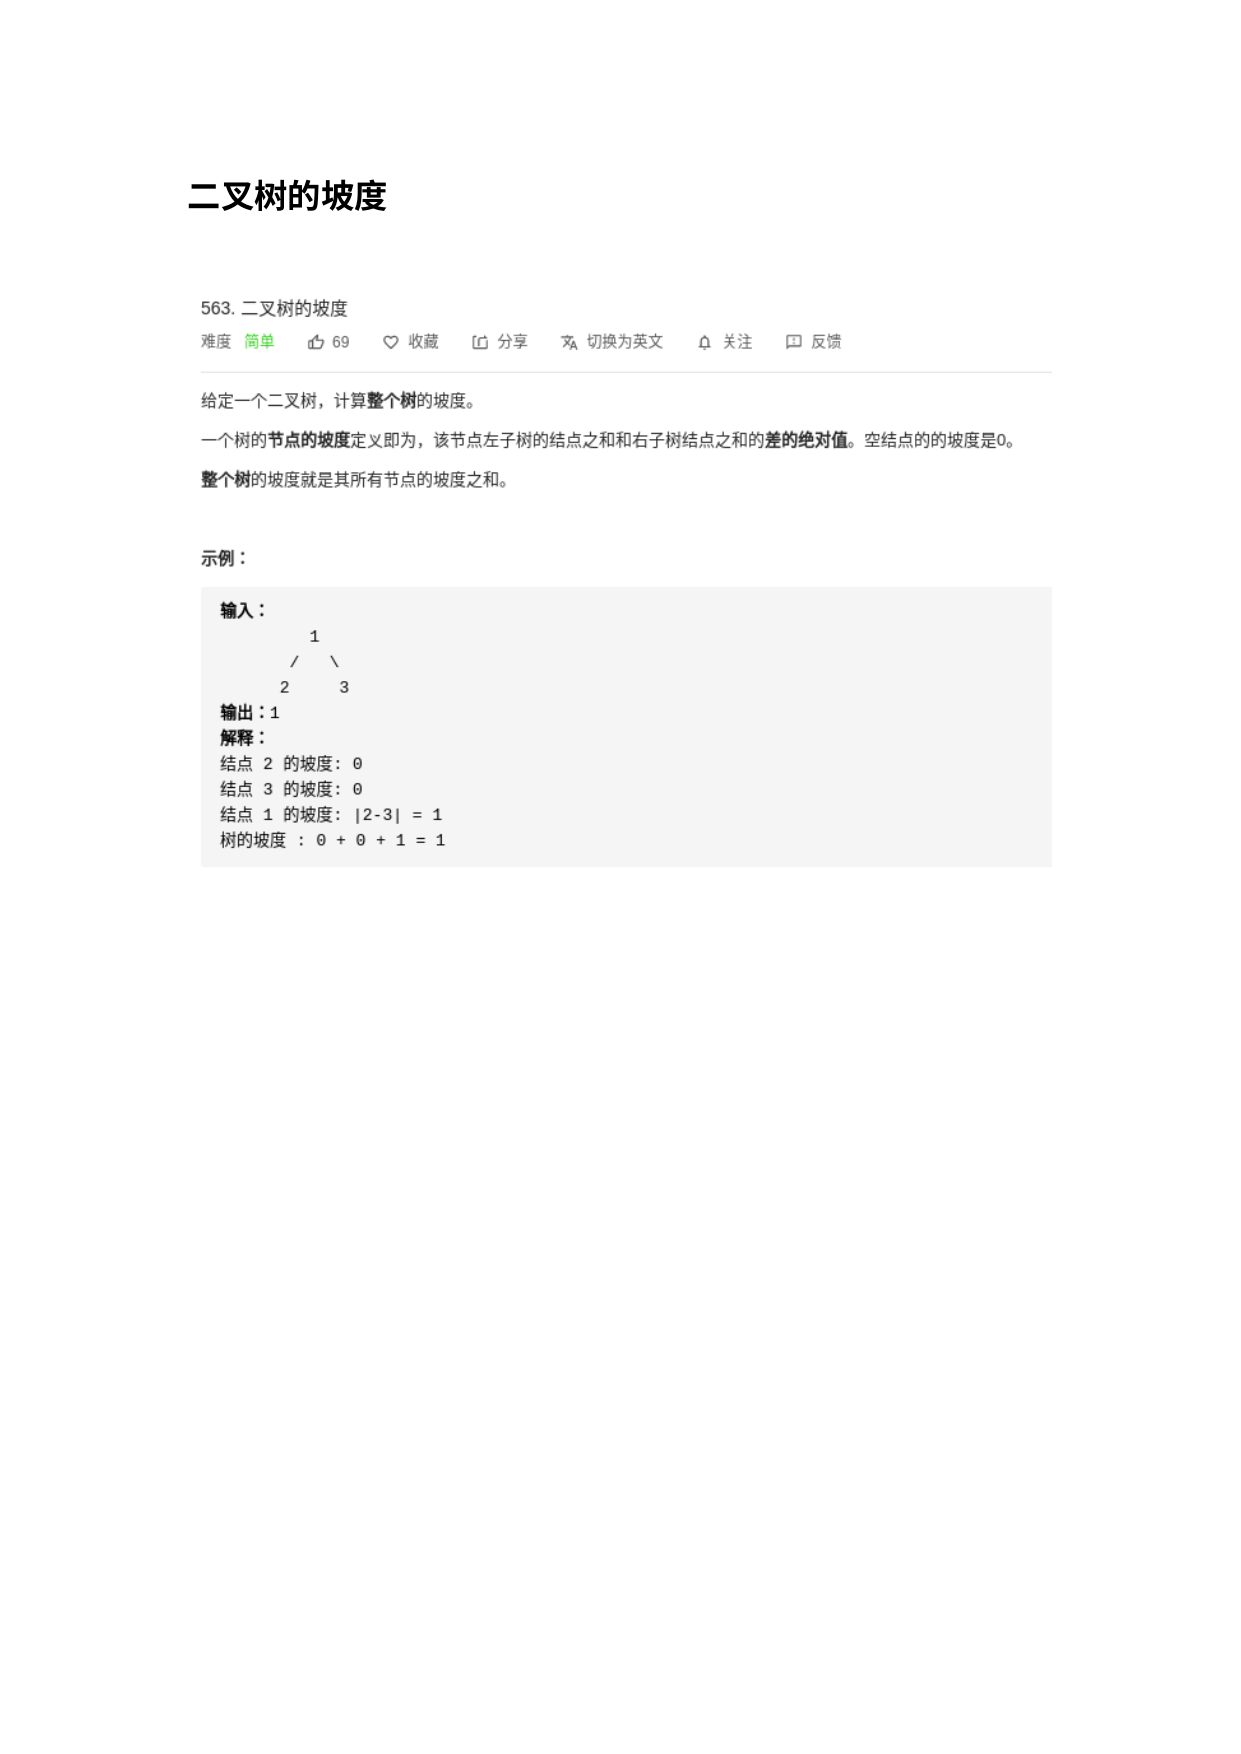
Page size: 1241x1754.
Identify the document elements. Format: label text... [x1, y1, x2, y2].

subtitle 二叉树的坡度 [187, 162, 1053, 227]
picture [187, 289, 1053, 880]
